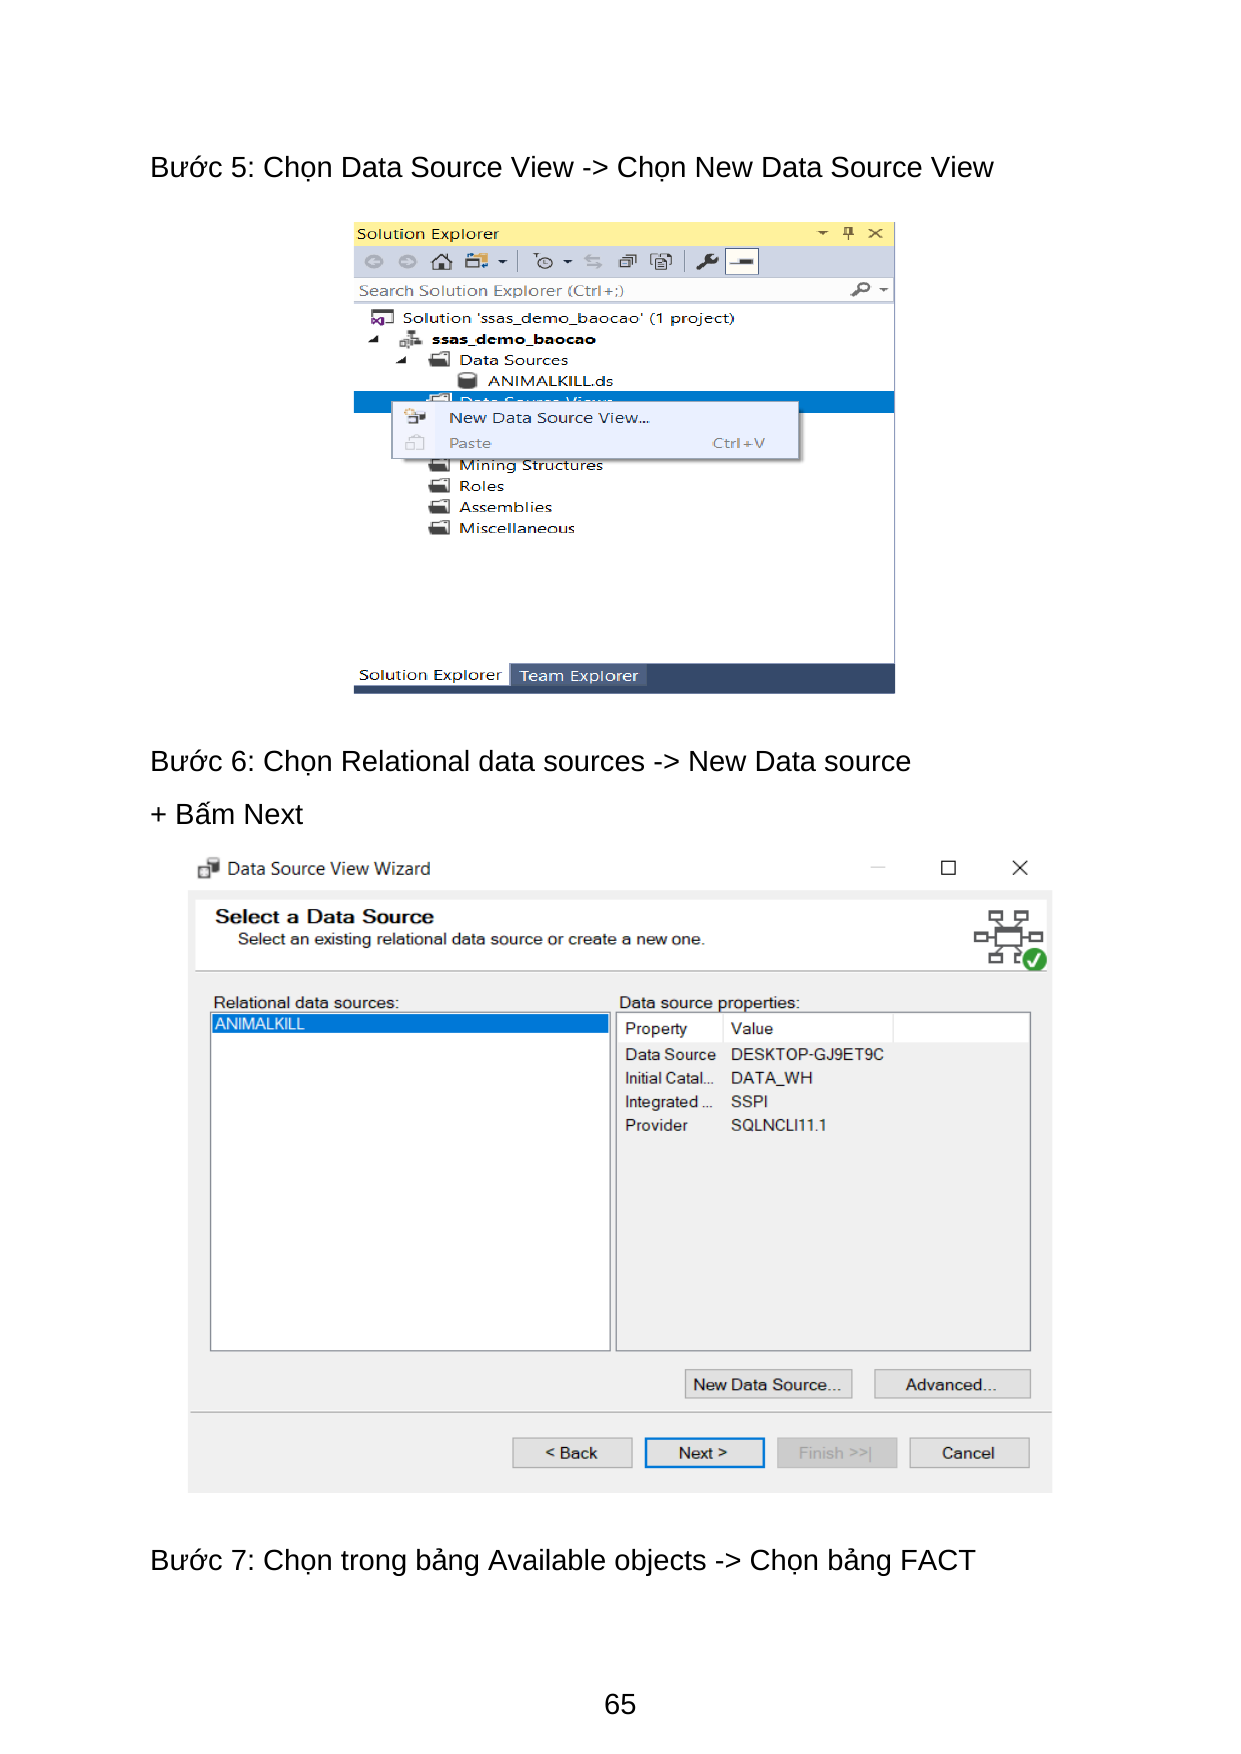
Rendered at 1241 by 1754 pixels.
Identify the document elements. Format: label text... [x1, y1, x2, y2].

text + Bấm Next [150, 797, 1090, 830]
text Bước 5: Chọn Data Source View -> Chọn New Data Source View [150, 150, 1090, 183]
text Bước 6: Chọn Relational data sources -> New Data source [150, 744, 1090, 778]
picture [353, 222, 896, 694]
picture [187, 849, 1053, 1493]
text Bước 7: Chọn trong bảng Available objects -> Chọn bảng FACT [150, 1543, 1090, 1576]
